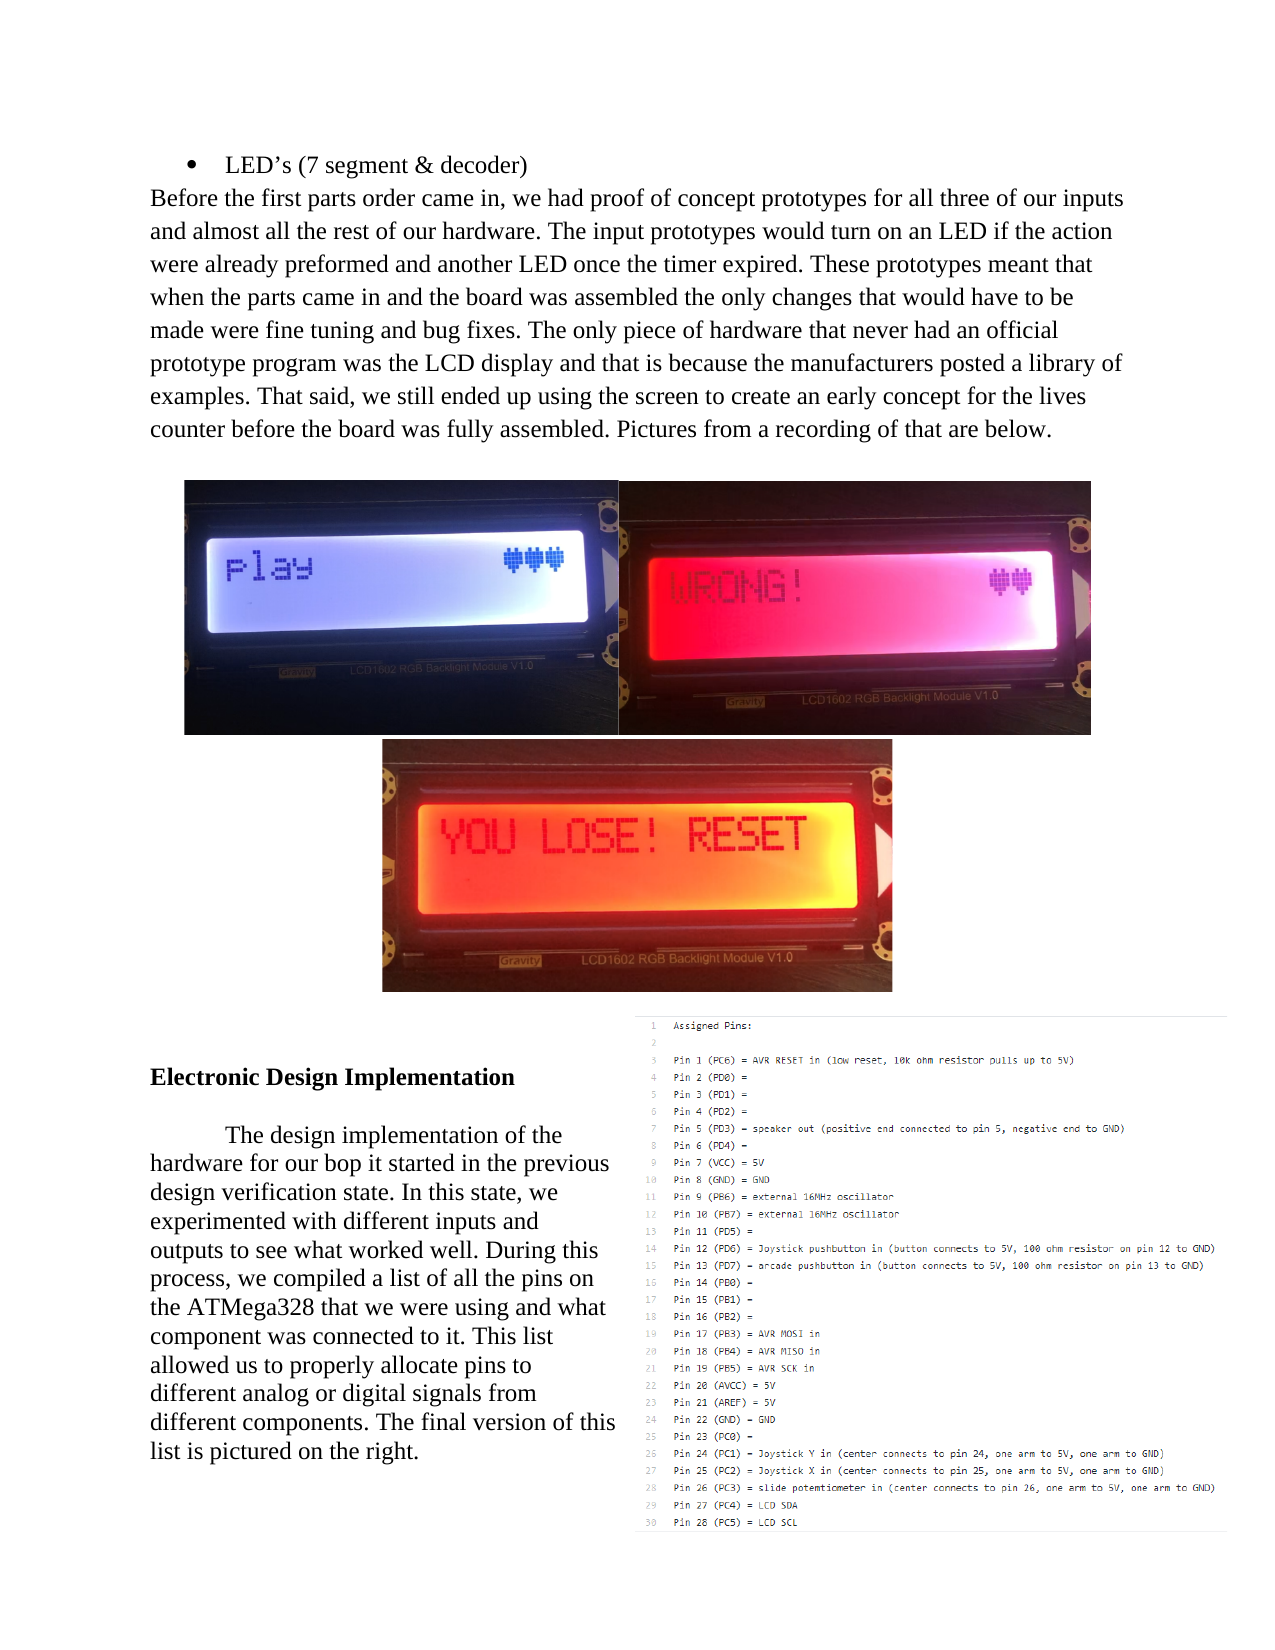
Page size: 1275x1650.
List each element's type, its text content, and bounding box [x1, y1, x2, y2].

list LED’s (7 segment & decoder) [187, 150, 1125, 179]
picture [635, 1016, 1228, 1532]
picture [382, 739, 893, 992]
text The design implementation of the hardware for our bop it started in the previous design verification state. In this state, we experimented with different inputs and outputs to see what worked well. During this process, we compiled a list of all the pins on the ATMega328 that we were using and what component was connected to it. This list allowed us to properly allocate pins to different analog or digital signals from different components. The final version of this list is pictured on the right. [150, 1120, 635, 1465]
text Before the first parts order came in, we had proof of concept prototypes for all three of our inputs and almost all the rest of our hardware. The input prototypes would turn on an LED if the action were already preformed and another LED once the timer expired. These prototypes meant that when the parts came in and the board was assembled the only changes that would have to be made were fine tuning and bug fixes. The only piece of hardware that never had an official prototype program was the LCD display and that is because the manufacturers posted a library of examples. That said, we still ended up using the screen to create an early concept for the lives counter before the board was fully assembled. Pictures from a recording of that are below. [150, 183, 1125, 443]
text Electronic Design Implementation [150, 1062, 635, 1091]
picture [184, 480, 1091, 735]
